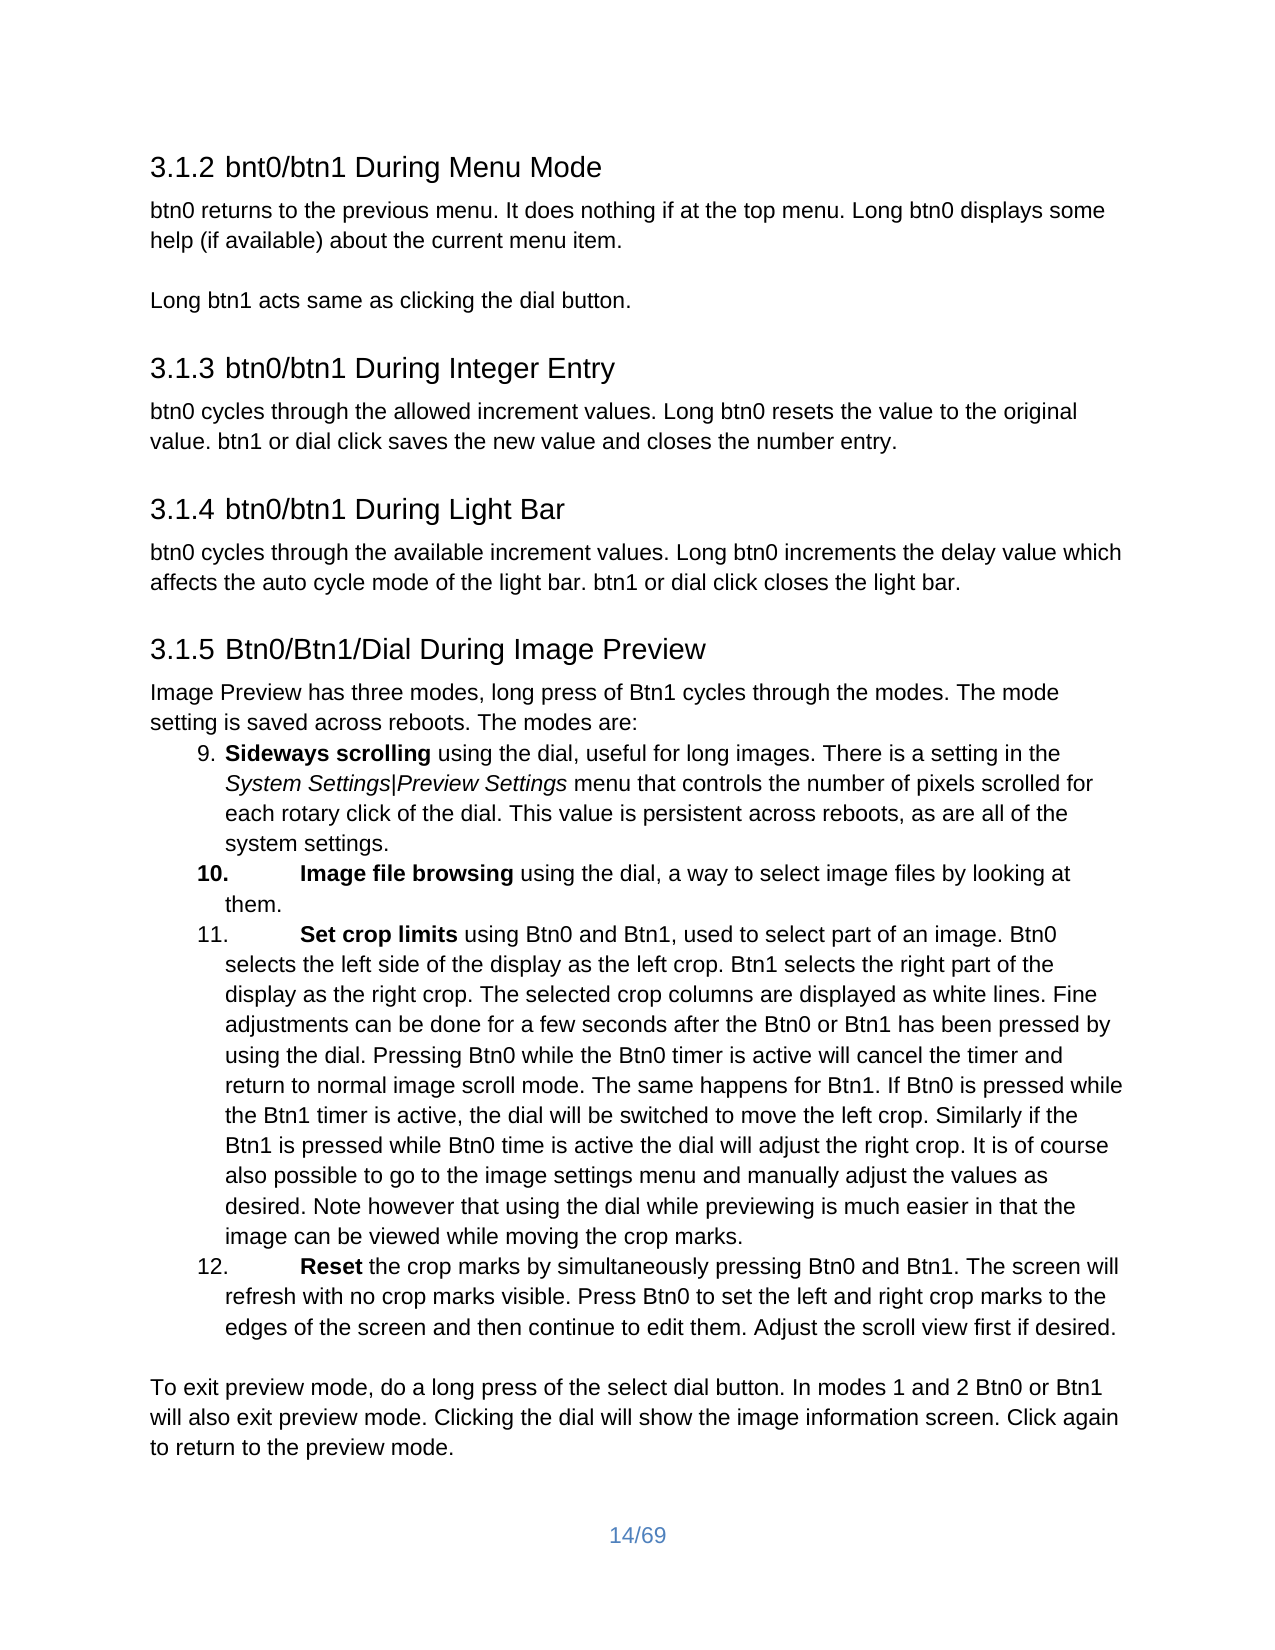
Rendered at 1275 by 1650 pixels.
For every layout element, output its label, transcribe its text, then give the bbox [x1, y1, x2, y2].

list Image file browsing using the dial, a way to select image files by looking at them. [197, 860, 1125, 917]
text btn0 cycles through the available increment values. Long btn0 increments the delay value which affects the auto cycle mode of the light bar. btn1 or dial click closes the light bar. [150, 538, 1125, 595]
list Sideways scrolling using the dial, useful for long images. There is a setting in the System Settings|Preview Settings menu that controls the number of pixels scrolled for each rotary click of the dial. This value is persistent across reboots, as are all of the system settings. [197, 739, 1125, 857]
list Set crop limits using Btn0 and Btn1, used to select part of an image. Btn0 selects the left side of the display as the left crop. Btn1 selects the right part of the display as the right crop. The selected crop columns are displayed as white lines. Fine adjustments can be done for a few seconds after the Btn0 or Btn1 has been pressed by using the dial. Pressing Btn0 while the Btn0 timer is active will cancel the timer and return to normal image scroll mode. The same happens for Btn1. If Btn0 is pressed while the Btn1 timer is active, the dial will be switched to move the left crop. Similarly if the Btn1 is pressed while Btn0 time is active the dial will adjust the right crop. It is of course also possible to go to the image settings menu and manually adjust the values as desired. Note however that using the dial while previewing is much easier in that the image can be viewed while moving the crop marks. [197, 921, 1125, 1249]
list Reset the crop marks by simultaneously pressing Btn0 and Btn1. The screen will refresh with no crop marks visible. Press Btn0 to set the left and right crop marks to the edges of the screen and then continue to edit them. Adjust the scroll view first if desired. [197, 1253, 1125, 1340]
subtitle Btn0/Btn1/Dial During Image Preview [150, 632, 1125, 666]
subtitle btn0/btn1 During Integer Entry [150, 351, 1125, 384]
text Long btn1 acts same as clicking the dial button. [150, 287, 1125, 314]
subtitle bnt0/btn1 During Menu Mode [150, 150, 1125, 183]
subtitle btn0/btn1 During Light Bar [150, 492, 1125, 525]
text To exit preview mode, do a long press of the select dial button. In modes 1 and 2 Btn0 or Btn1 will also exit preview mode. Clicking the dial will show the image information screen. Click again to return to the preview mode. [150, 1374, 1125, 1461]
text Image Preview has three modes, long press of Btn1 cycles through the modes. The mode setting is saved across reboots. The modes are: [150, 679, 1125, 736]
text btn0 cycles through the allowed increment values. Long btn0 resets the value to the original value. btn1 or dial click saves the new value and closes the number entry. [150, 398, 1125, 454]
text btn0 returns to the previous menu. It does nothing if at the top menu. Long btn0 displays some help (if available) about the current menu item. [150, 197, 1125, 253]
